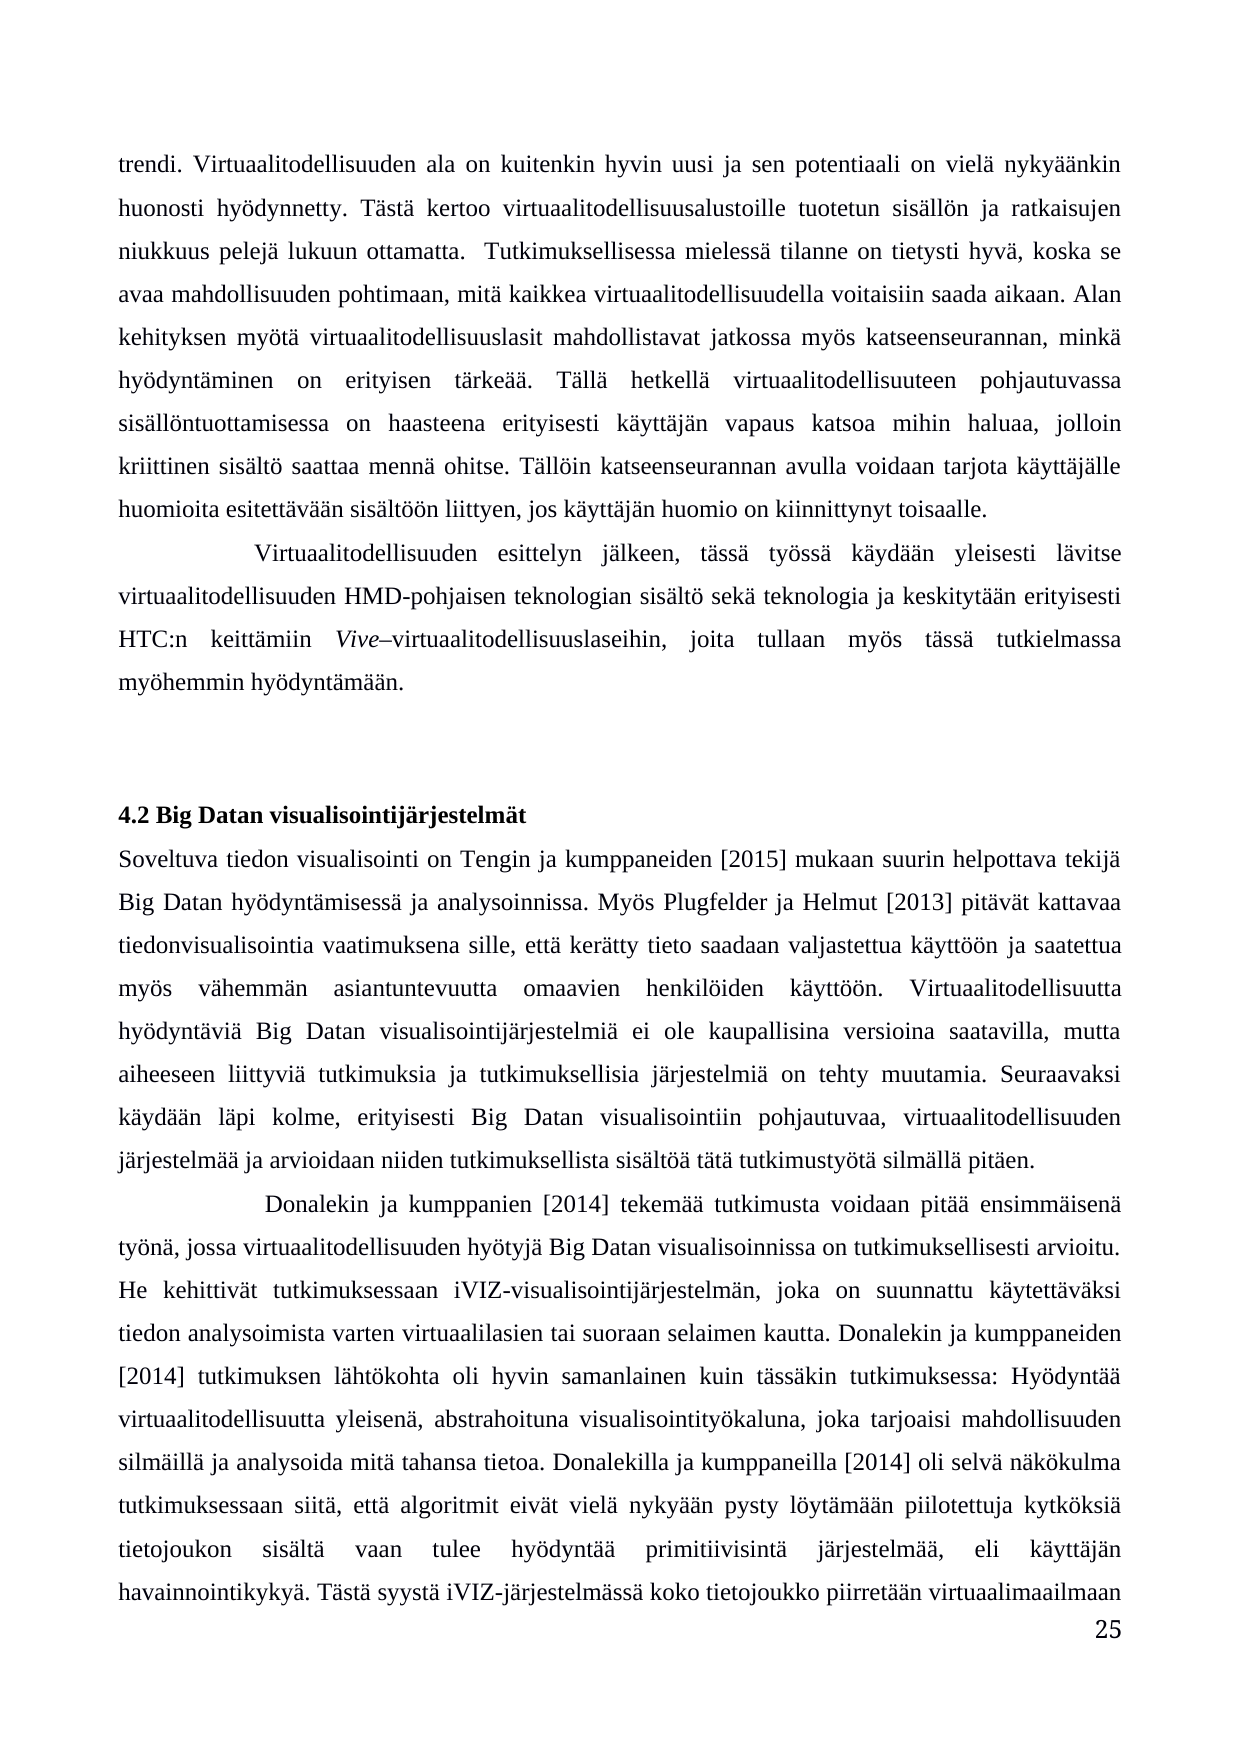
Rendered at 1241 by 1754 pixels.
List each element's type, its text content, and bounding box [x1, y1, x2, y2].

text 4.2 Big Datan visualisointijärjestelmät [118, 801, 1122, 829]
text Virtuaalitodellisuuden esittelyn jälkeen, tässä työssä käydään yleisesti lävitse virtuaalitodellisuuden HMD-pohjaisen teknologian sisältö sekä teknologia ja keskitytään erityisesti HTC:n keittämiin Vive–virtuaalitodellisuuslaseihin, joita tullaan myös tässä tutkielmassa myöhemmin hyödyntämään. [118, 538, 1122, 696]
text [118, 149, 1122, 523]
text Soveltuva tiedon visualisointi on Tengin ja kumppaneiden [2015] mukaan suurin helpottava tekijä Big Datan hyödyntämisessä ja analysoinnissa. Myös Plugfelder ja Helmut [2013] pitävät kattavaa tiedonvisualisointia vaatimuksena sille, että kerätty tieto saadaan valjastettua käyttöön ja saatettua myös vähemmän asiantuntevuutta omaavien henkilöiden käyttöön. Virtuaalitodellisuutta hyödyntäviä Big Datan visualisointijärjestelmiä ei ole kaupallisina versioina saatavilla, mutta aiheeseen liittyviä tutkimuksia ja tutkimuksellisia järjestelmiä on tehty muutamia. Seuraavaksi käydään läpi kolme, erityisesti Big Datan visualisointiin pohjautuvaa, virtuaalitodellisuuden järjestelmää ja arvioidaan niiden tutkimuksellista sisältöä tätä tutkimustyötä silmällä pitäen. [118, 844, 1122, 1174]
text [118, 1189, 1122, 1606]
